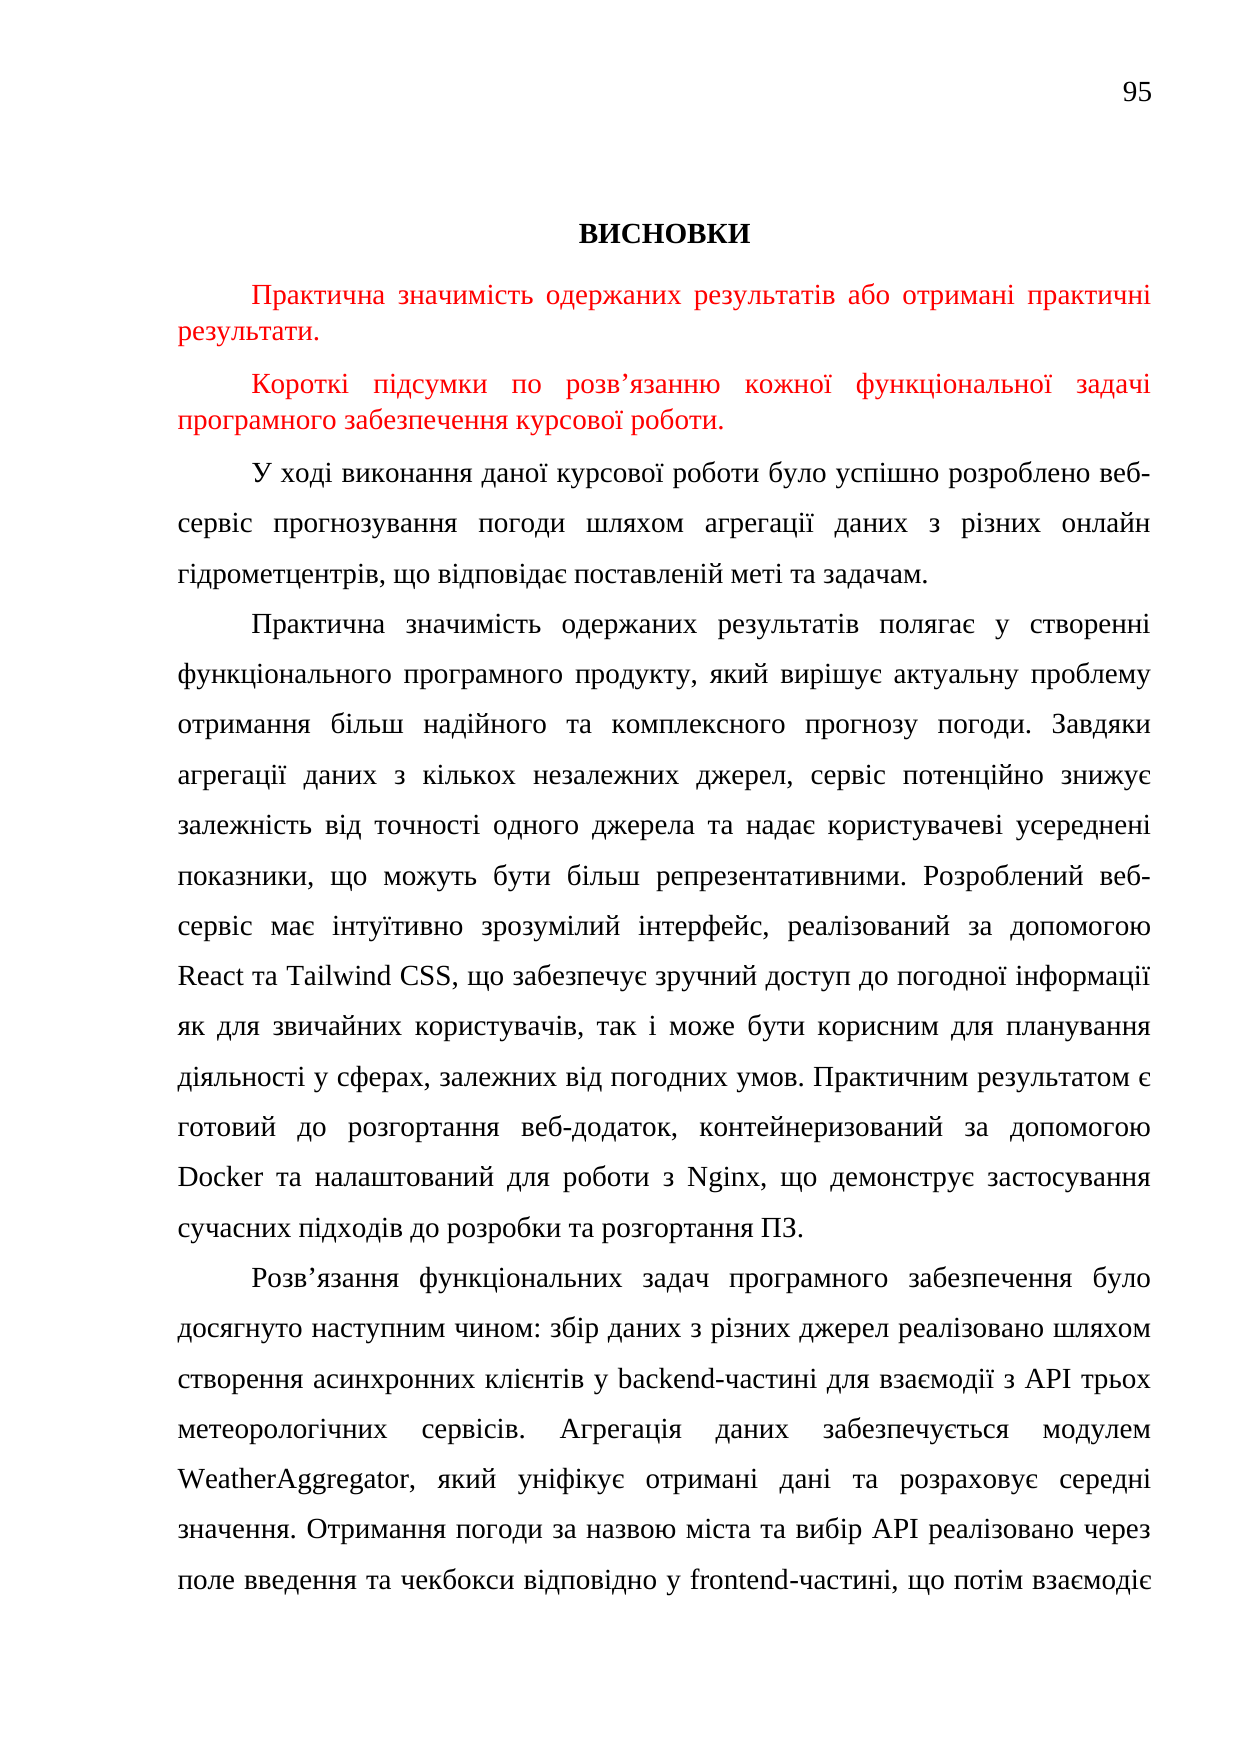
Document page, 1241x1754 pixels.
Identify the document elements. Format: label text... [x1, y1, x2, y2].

text Короткі підсумки по розвʼязанню кожної функціональної задачі програмного забезпечення курсової роботи. [177, 366, 1152, 436]
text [177, 1260, 1152, 1596]
text ВИСНОВКИ [177, 216, 1152, 249]
text У ході виконання даної курсової роботи було успішно розроблено веб-сервіс прогнозування погоди шляхом агрегації даних з різних онлайн гідрометцентрів, що відповідає поставленій меті та задачам. [177, 455, 1152, 589]
text Практична значимість одержаних результатів полягає у створенні функціонального програмного продукту, який вирішує актуальну проблему отримання більш надійного та комплексного прогнозу погоди. Завдяки агрегації даних з кількох незалежних джерел, сервіс потенційно знижує залежність від точності одного джерела та надає користувачеві усереднені показники, що можуть бути більш репрезентативними. Розроблений веб-сервіс має інтуїтивно зрозумілий інтерфейс, реалізований за допомогою React та Tailwind CSS, що забезпечує зручний доступ до погодної інформації як для звичайних користувачів, так і може бути корисним для планування діяльності у сферах, залежних від погодних умов. Практичним результатом є готовий до розгортання веб-додаток, контейнеризований за допомогою Docker та налаштований для роботи з Nginx, що демонструє застосування сучасних підходів до розробки та розгортання ПЗ. [177, 606, 1152, 1243]
text Практична значимість одержаних результатів або отримані практичні результати. [177, 277, 1152, 347]
